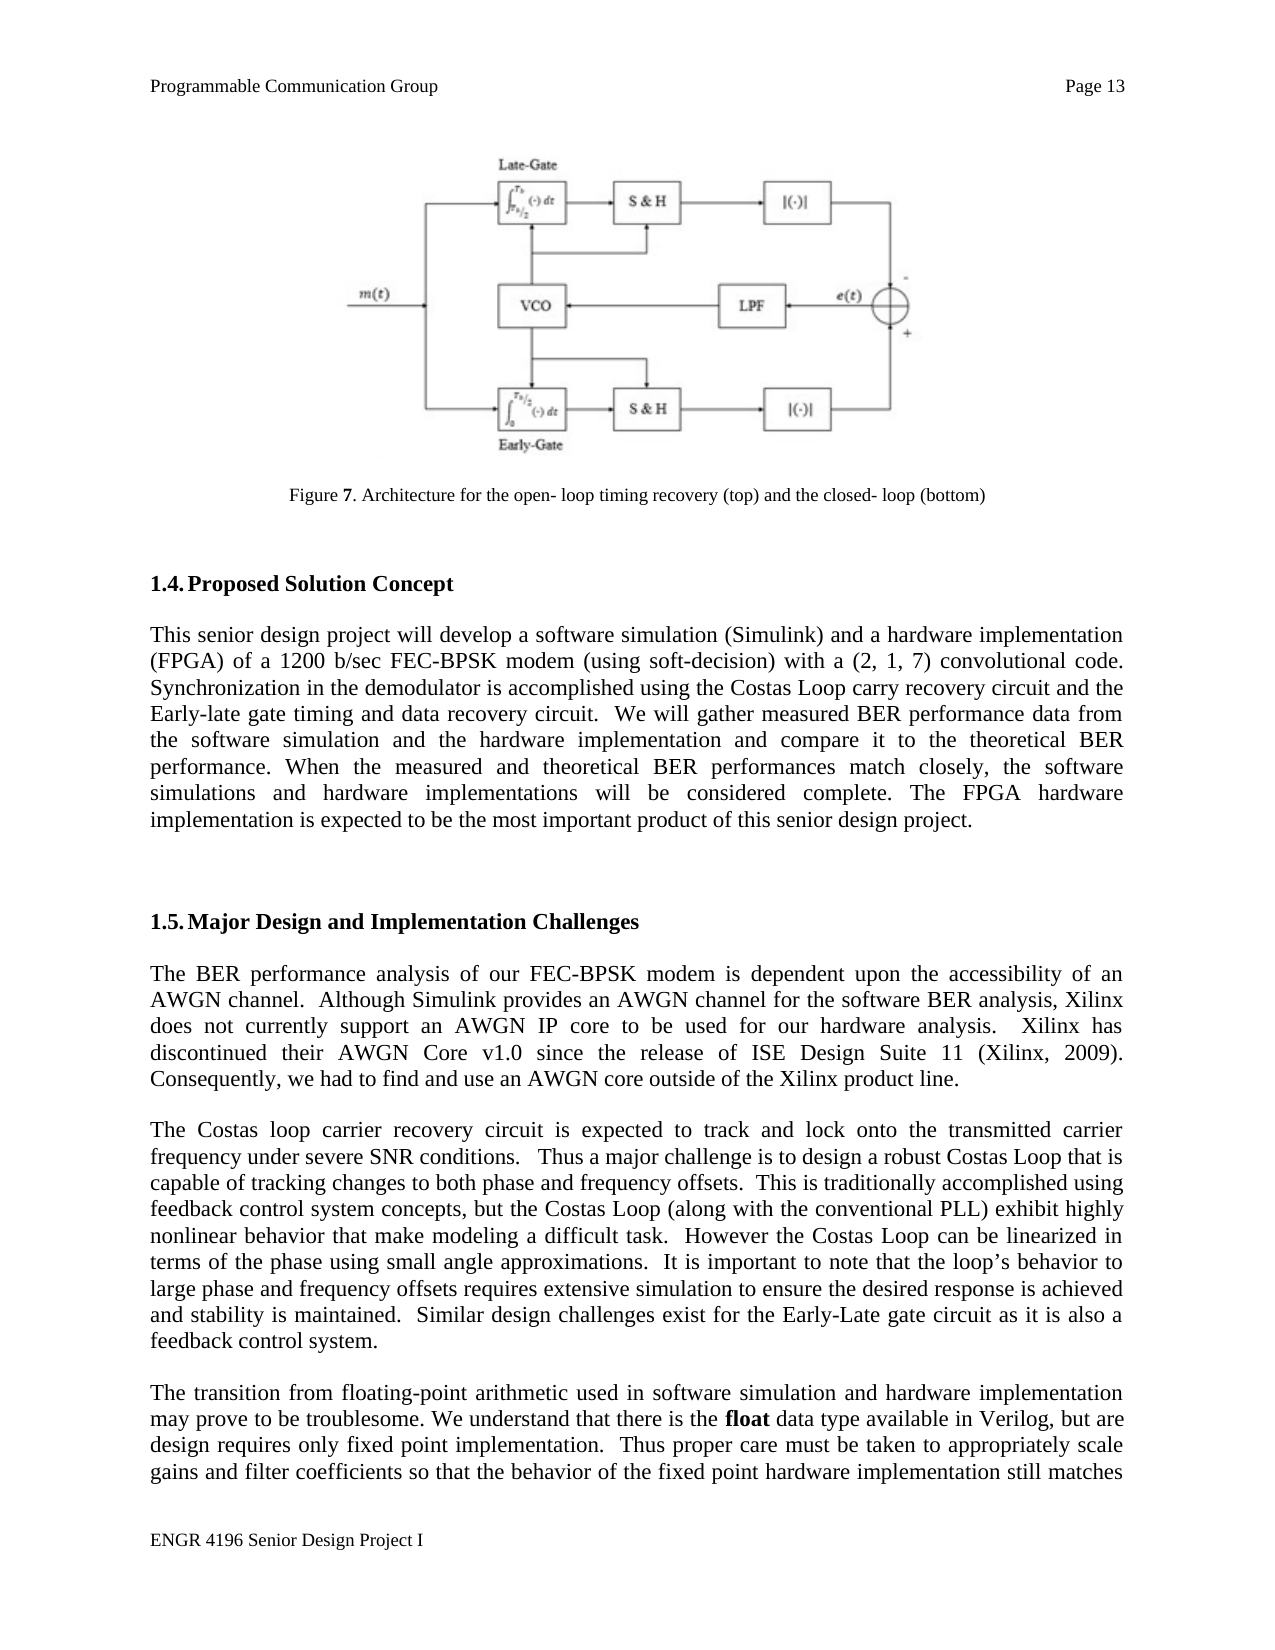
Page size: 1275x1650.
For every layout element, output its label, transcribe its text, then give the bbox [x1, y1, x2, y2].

text The BER performance analysis of our FEC-BPSK modem is dependent upon the accessibility of an AWGN channel. Although Simulink provides an AWGN channel for the software BER analysis, Xilinx does not currently support an AWGN IP core to be used for our hardware analysis. Xilinx has discontinued their AWGN Core v1.0 since the release of ISE Design Suite 11 (Xilinx, 2009). Consequently, we had to find and use an AWGN core outside of the Xilinx product line. [150, 960, 1125, 1091]
text The Costas loop carrier recovery circuit is expected to track and lock onto the transmitted carrier frequency under severe SNR conditions. Thus a major challenge is to design a robust Costas Loop that is capable of tracking changes to both phase and frequency offsets. This is traditionally accomplished using feedback control system concepts, but the Costas Loop (along with the conventional PLL) exhibit highly nonlinear behavior that make modeling a difficult task. However the Costas Loop can be linearized in terms of the phase using small angle approximations. It is important to note that the loop’s behavior to large phase and frequency offsets requires extensive simulation to ensure the desired response is achieved and stability is maintained. Similar design challenges exist for the Early-Late gate circuit as it is also a feedback control system. [150, 1116, 1125, 1354]
text Figure 7. Architecture for the open- loop timing recovery (top) and the closed- loop (bottom) [150, 484, 1125, 506]
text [150, 1379, 1125, 1484]
text This senior design project will develop a software simulation (Simulink) and a hardware implementation (FPGA) of a 1200 b/sec FEC-BPSK modem (using soft-decision) with a (2, 1, 7) convolutional code. Synchronization in the demodulator is accomplished using the Costas Loop carry recovery circuit and the Early-late gate timing and data recovery circuit. We will gather measured BER performance data from the software simulation and the hardware implementation and compare it to the theoretical BER performance. When the measured and theoretical BER performances match closely, the software simulations and hardware implementations will be considered complete. The FPGA hardware implementation is expected to be the most important product of this senior design project. [150, 621, 1125, 832]
picture [335, 150, 940, 460]
subtitle Proposed Solution Concept [150, 570, 1125, 596]
subtitle Major Design and Implementation Challenges [150, 908, 1125, 935]
